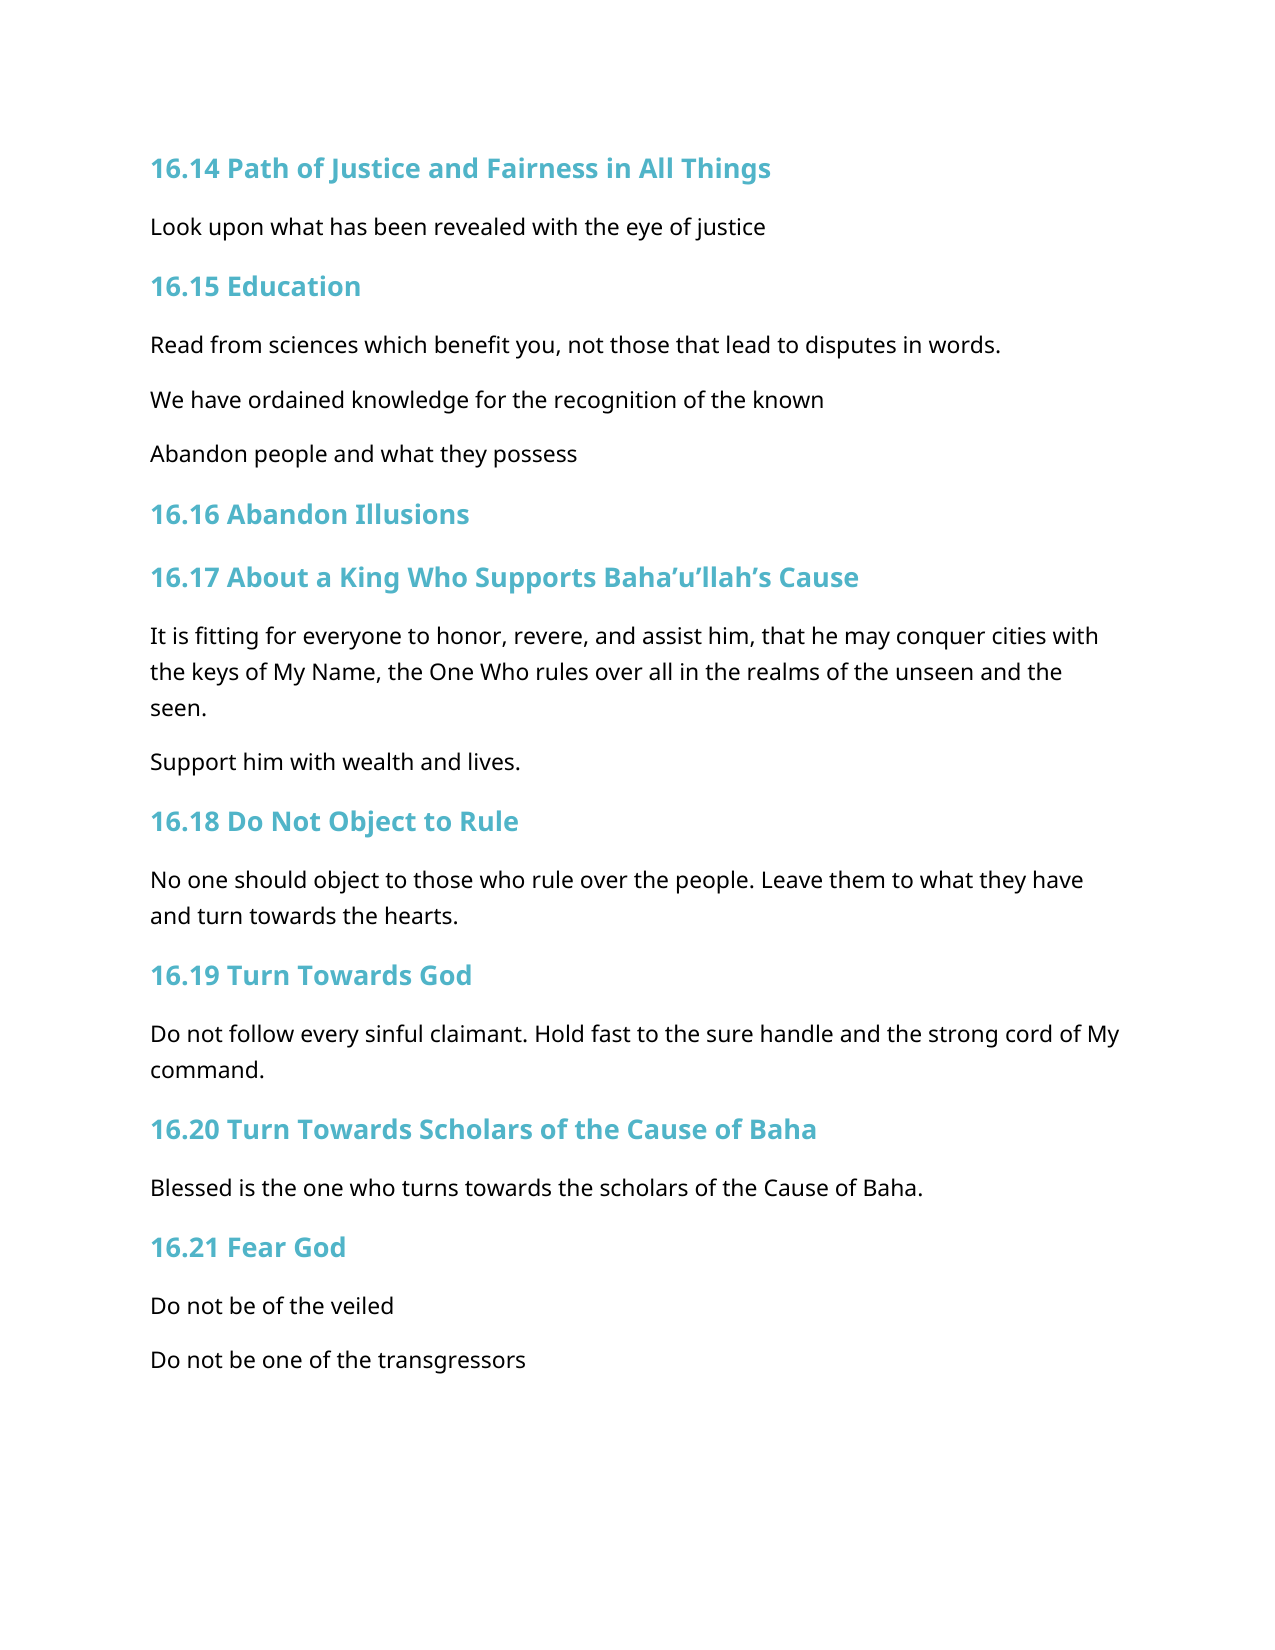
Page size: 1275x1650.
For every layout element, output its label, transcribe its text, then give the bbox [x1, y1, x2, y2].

text Look upon what has been revealed with the eye of justice [150, 211, 1125, 242]
subtitle 16.16 Abandon Illusions [150, 495, 1125, 532]
subtitle 16.19 Turn Towards God [150, 957, 1125, 994]
subtitle 16.15 Education [150, 268, 1125, 305]
subtitle 16.17 About a King Who Supports Baha’u’llah’s Cause [150, 558, 1125, 595]
text Do not be one of the transgressors [150, 1344, 1125, 1376]
subtitle 16.21 Fear God [150, 1228, 1125, 1265]
text Do not follow every sinful claimant. Hold fast to the sure handle and the strong cord of My command. [150, 1018, 1125, 1085]
subtitle 16.14 Path of Justice and Fairness in All Things [150, 150, 1125, 187]
text Support him with wealth and lives. [150, 746, 1125, 777]
text Abandon people and what they possess [150, 438, 1125, 470]
text It is fitting for everyone to honor, revere, and assist him, that he may conquer cities with the keys of My Name, the One Who rules over all in the realms of the unseen and the seen. [150, 619, 1125, 723]
text No one should object to those who rule over the people. Leave them to what they have and turn towards the hearts. [150, 864, 1125, 931]
subtitle 16.18 Do Not Object to Rule [150, 803, 1125, 840]
text Read from sciences which benefit you, not those that lead to disputes in words. [150, 329, 1125, 360]
text Do not be of the veiled [150, 1290, 1125, 1321]
text Blessed is the one who turns towards the scholars of the Cause of Baha. [150, 1172, 1125, 1203]
subtitle 16.20 Turn Towards Scholars of the Cause of Baha [150, 1111, 1125, 1147]
text We have ordained knowledge for the recognition of the known [150, 384, 1125, 415]
